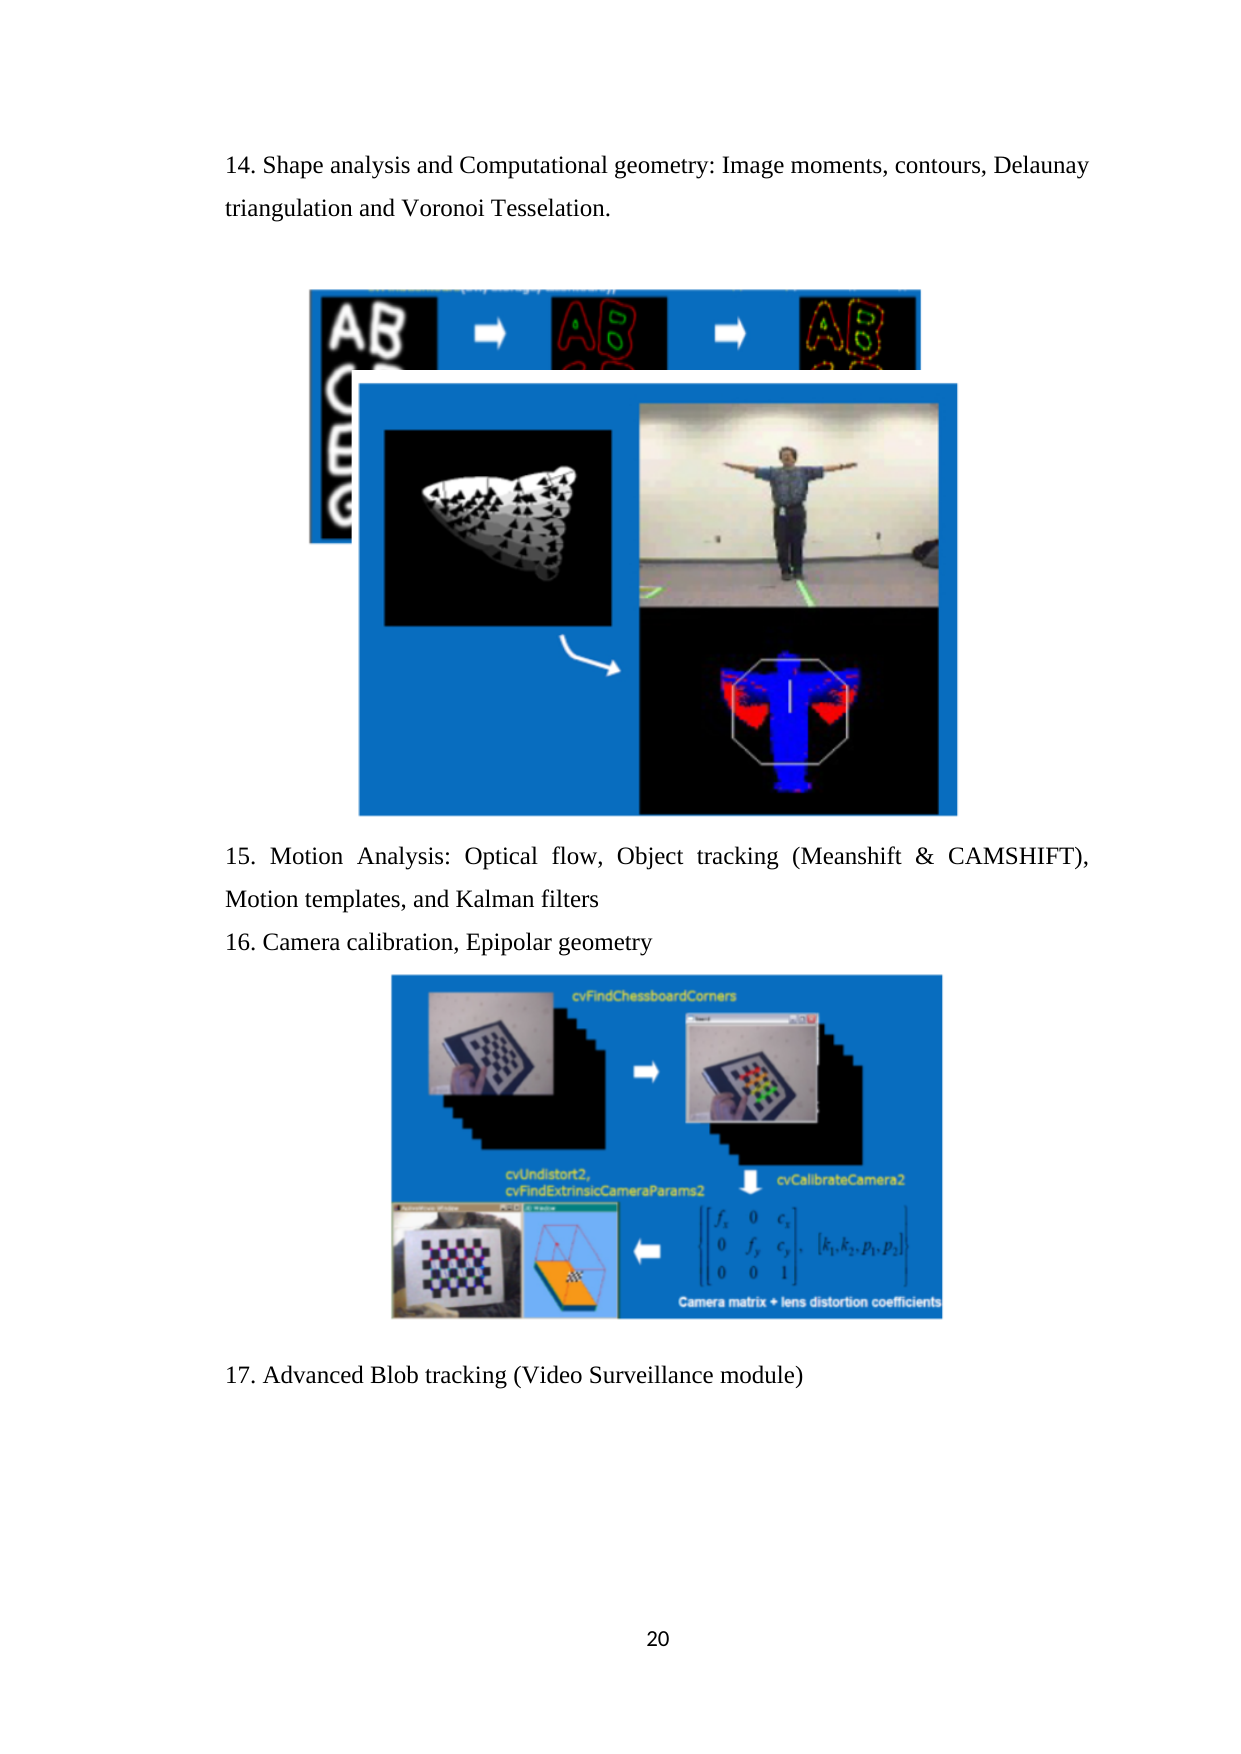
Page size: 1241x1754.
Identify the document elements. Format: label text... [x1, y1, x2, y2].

picture [289, 270, 964, 827]
text 16. Camera calibration, Epipolar geometry [225, 927, 1090, 956]
picture [352, 970, 963, 1330]
text 17. Advanced Blob tracking (Video Surveillance module) [225, 1361, 1090, 1389]
text 14. Shape analysis and Computational geometry: Image moments, contours, Delaunay triangulation and Voronoi Tesselation. [225, 150, 1090, 222]
